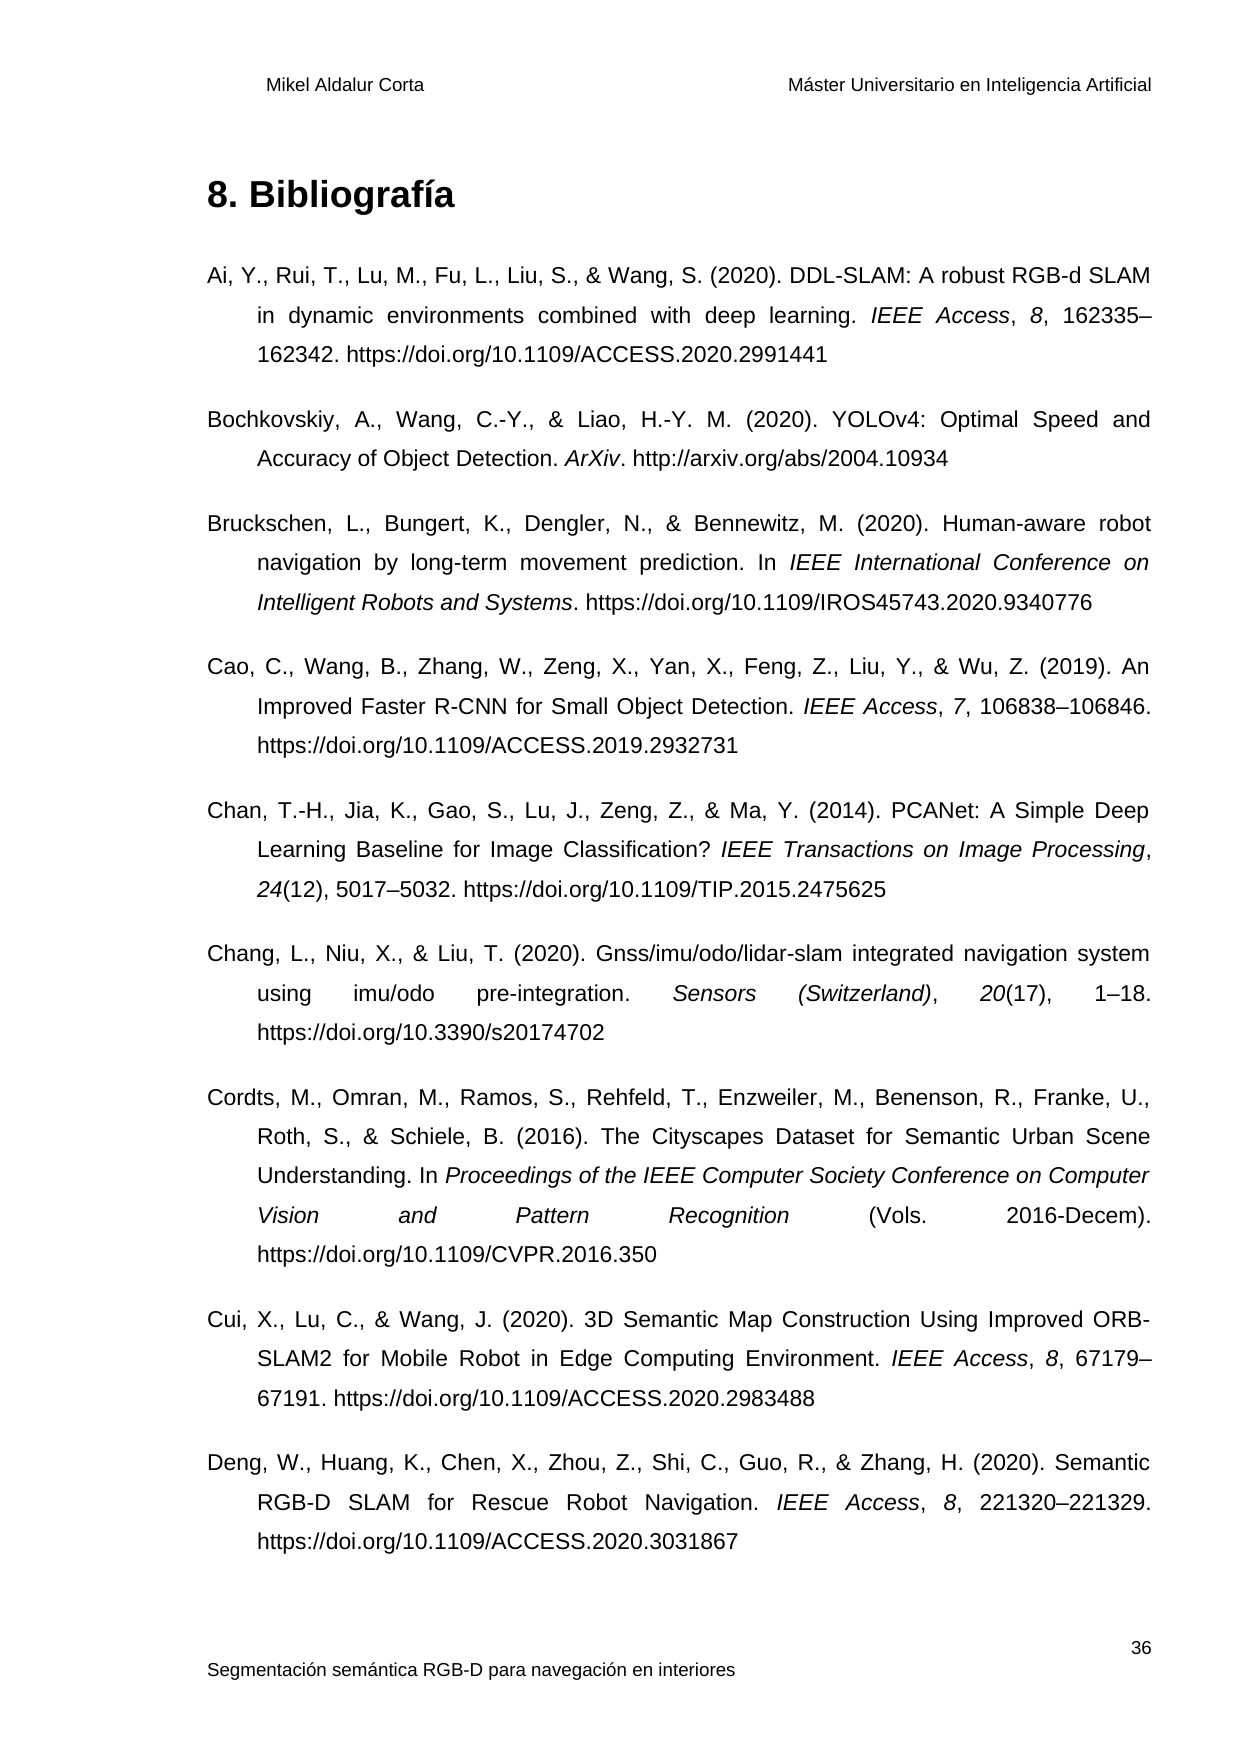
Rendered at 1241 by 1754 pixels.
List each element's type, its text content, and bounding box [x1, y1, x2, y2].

text Ai, Y., Rui, T., Lu, M., Fu, L., Liu, S., & Wang, S. (2020). DDL-SLAM: A robust RGB-d SLAM in dynamic environments combined with deep learning. IEEE Access, 8, 162335–162342. https://doi.org/10.1109/ACCESS.2020.2991441 [207, 262, 1152, 368]
text Cui, X., Lu, C., & Wang, J. (2020). 3D Semantic Map Construction Using Improved ORB-SLAM2 for Mobile Robot in Edge Computing Environment. IEEE Access, 8, 67179–67191. https://doi.org/10.1109/ACCESS.2020.2983488 [207, 1306, 1152, 1411]
text Bochkovskiy, A., Wang, C.-Y., & Liao, H.-Y. M. (2020). YOLOv4: Optimal Speed and Accuracy of Object Detection. ArXiv. http://arxiv.org/abs/2004.10934 [207, 406, 1152, 472]
text Cordts, M., Omran, M., Ramos, S., Rehfeld, T., Enzweiler, M., Benenson, R., Franke, U., Roth, S., & Schiele, B. (2016). The Cityscapes Dataset for Semantic Urban Scene Understanding. In Proceedings of the IEEE Computer Society Conference on Computer Vision and Pattern Recognition (Vols. 2016-Decem). https://doi.org/10.1109/CVPR.2016.350 [207, 1083, 1152, 1268]
text Chang, L., Niu, X., & Liu, T. (2020). Gnss/imu/odo/lidar-slam integrated navigation system using imu/odo pre-integration. Sensors (Switzerland), 20(17), 1–18. https://doi.org/10.3390/s20174702 [207, 940, 1152, 1045]
text Deng, W., Huang, K., Chen, X., Zhou, Z., Shi, C., Guo, R., & Zhang, H. (2020). Semantic RGB-D SLAM for Rescue Robot Navigation. IEEE Access, 8, 221320–221329. https://doi.org/10.1109/ACCESS.2020.3031867 [207, 1449, 1152, 1555]
text Cao, C., Wang, B., Zhang, W., Zeng, X., Yan, X., Feng, Z., Liu, Y., & Wu, Z. (2019). An Improved Faster R-CNN for Small Object Detection. IEEE Access, 7, 106838–106846. https://doi.org/10.1109/ACCESS.2019.2932731 [207, 653, 1152, 758]
subtitle 8. Bibliografía [207, 173, 1152, 216]
text Chan, T.-H., Jia, K., Gao, S., Lu, J., Zeng, Z., & Ma, Y. (2014). PCANet: A Simple Deep Learning Baseline for Image Classification? IEEE Transactions on Image Processing, 24(12), 5017–5032. https://doi.org/10.1109/TIP.2015.2475625 [207, 797, 1152, 902]
text Bruckschen, L., Bungert, K., Dengler, N., & Bennewitz, M. (2020). Human-aware robot navigation by long-term movement prediction. In IEEE International Conference on Intelligent Robots and Systems. https://doi.org/10.1109/IROS45743.2020.9340776 [207, 510, 1152, 615]
